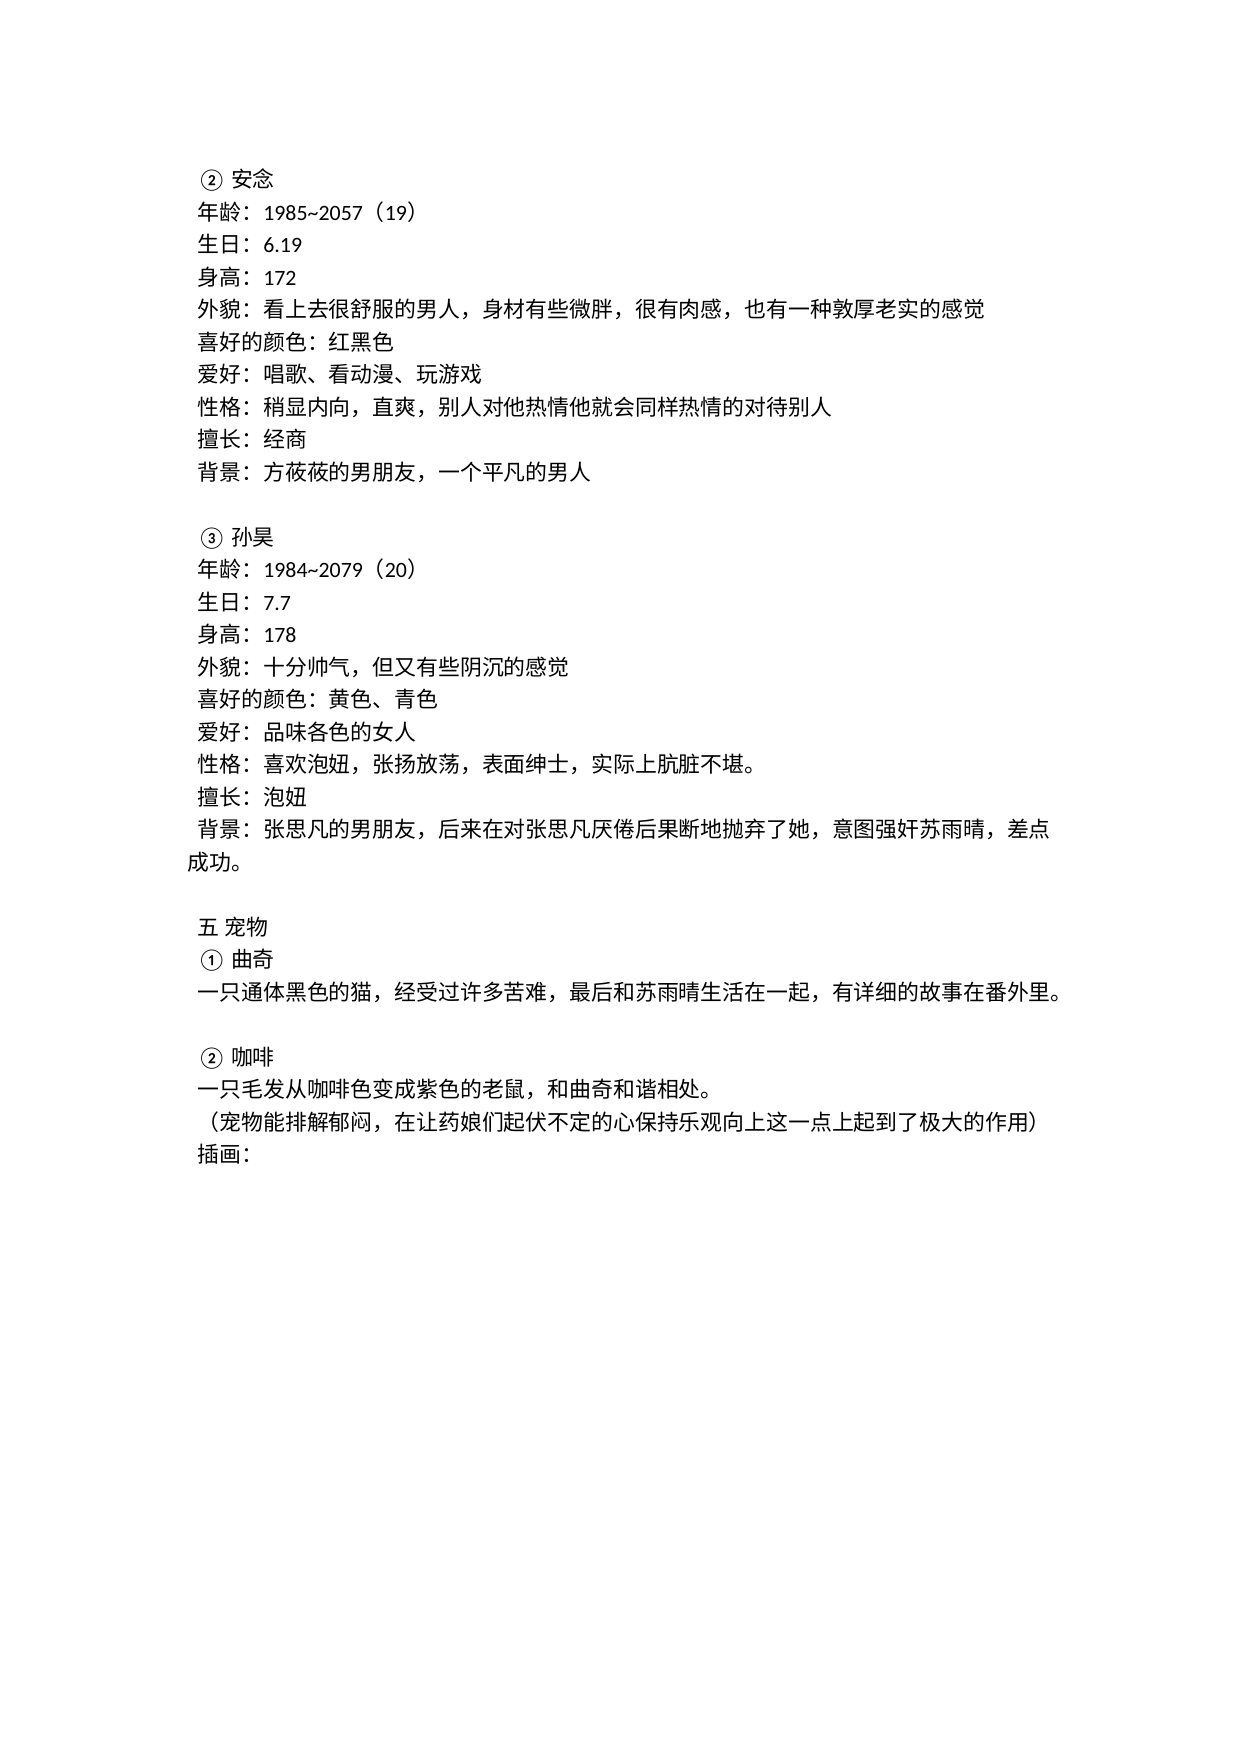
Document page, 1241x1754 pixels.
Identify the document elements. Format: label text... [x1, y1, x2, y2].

text 身高：178 [187, 617, 1053, 649]
text 外貌：十分帅气，但又有些阴沉的感觉 [187, 649, 1053, 682]
text 外貌：看上去很舒服的男人，身材有些微胖，很有肉感，也有一种敦厚老实的感觉 [187, 292, 1053, 324]
text 性格：喜欢泡妞，张扬放荡，表面绅士，实际上肮脏不堪。 [187, 747, 1053, 779]
text 背景：张思凡的男朋友，后来在对张思凡厌倦后果断地抛弃了她，意图强奸苏雨晴，差点成功。 [187, 812, 1053, 877]
text 喜好的颜色：黄色、青色 [187, 682, 1053, 714]
text 一只通体黑色的猫，经受过许多苦难，最后和苏雨晴生活在一起，有详细的故事在番外里。 [187, 974, 1053, 1007]
text ①曲奇 [187, 942, 1053, 974]
text 一只毛发从咖啡色变成紫色的老鼠，和曲奇和谐相处。 [187, 1072, 1053, 1104]
text 年龄：1984~2079（20） [187, 552, 1053, 584]
text ③孙昊 [187, 519, 1053, 552]
text 擅长：泡妞 [187, 779, 1053, 812]
text 年龄：1985~2057（19） [187, 194, 1053, 227]
text 插画： [187, 1137, 1053, 1169]
text ②咖啡 [187, 1039, 1053, 1072]
text 身高：172 [187, 259, 1053, 292]
text 五 宠物 [187, 909, 1053, 942]
text 生日：6.19 [187, 227, 1053, 259]
text 生日：7.7 [187, 584, 1053, 617]
text ②安念 [187, 162, 1053, 194]
text 性格：稍显内向，直爽，别人对他热情他就会同样热情的对待别人 [187, 389, 1053, 422]
text 爱好：品味各色的女人 [187, 714, 1053, 747]
text （宠物能排解郁闷，在让药娘们起伏不定的心保持乐观向上这一点上起到了极大的作用） [187, 1104, 1053, 1137]
text 爱好：唱歌、看动漫、玩游戏 [187, 357, 1053, 389]
text 喜好的颜色：红黑色 [187, 324, 1053, 357]
text 背景：方莜莜的男朋友，一个平凡的男人 [187, 454, 1053, 487]
text 擅长：经商 [187, 422, 1053, 454]
